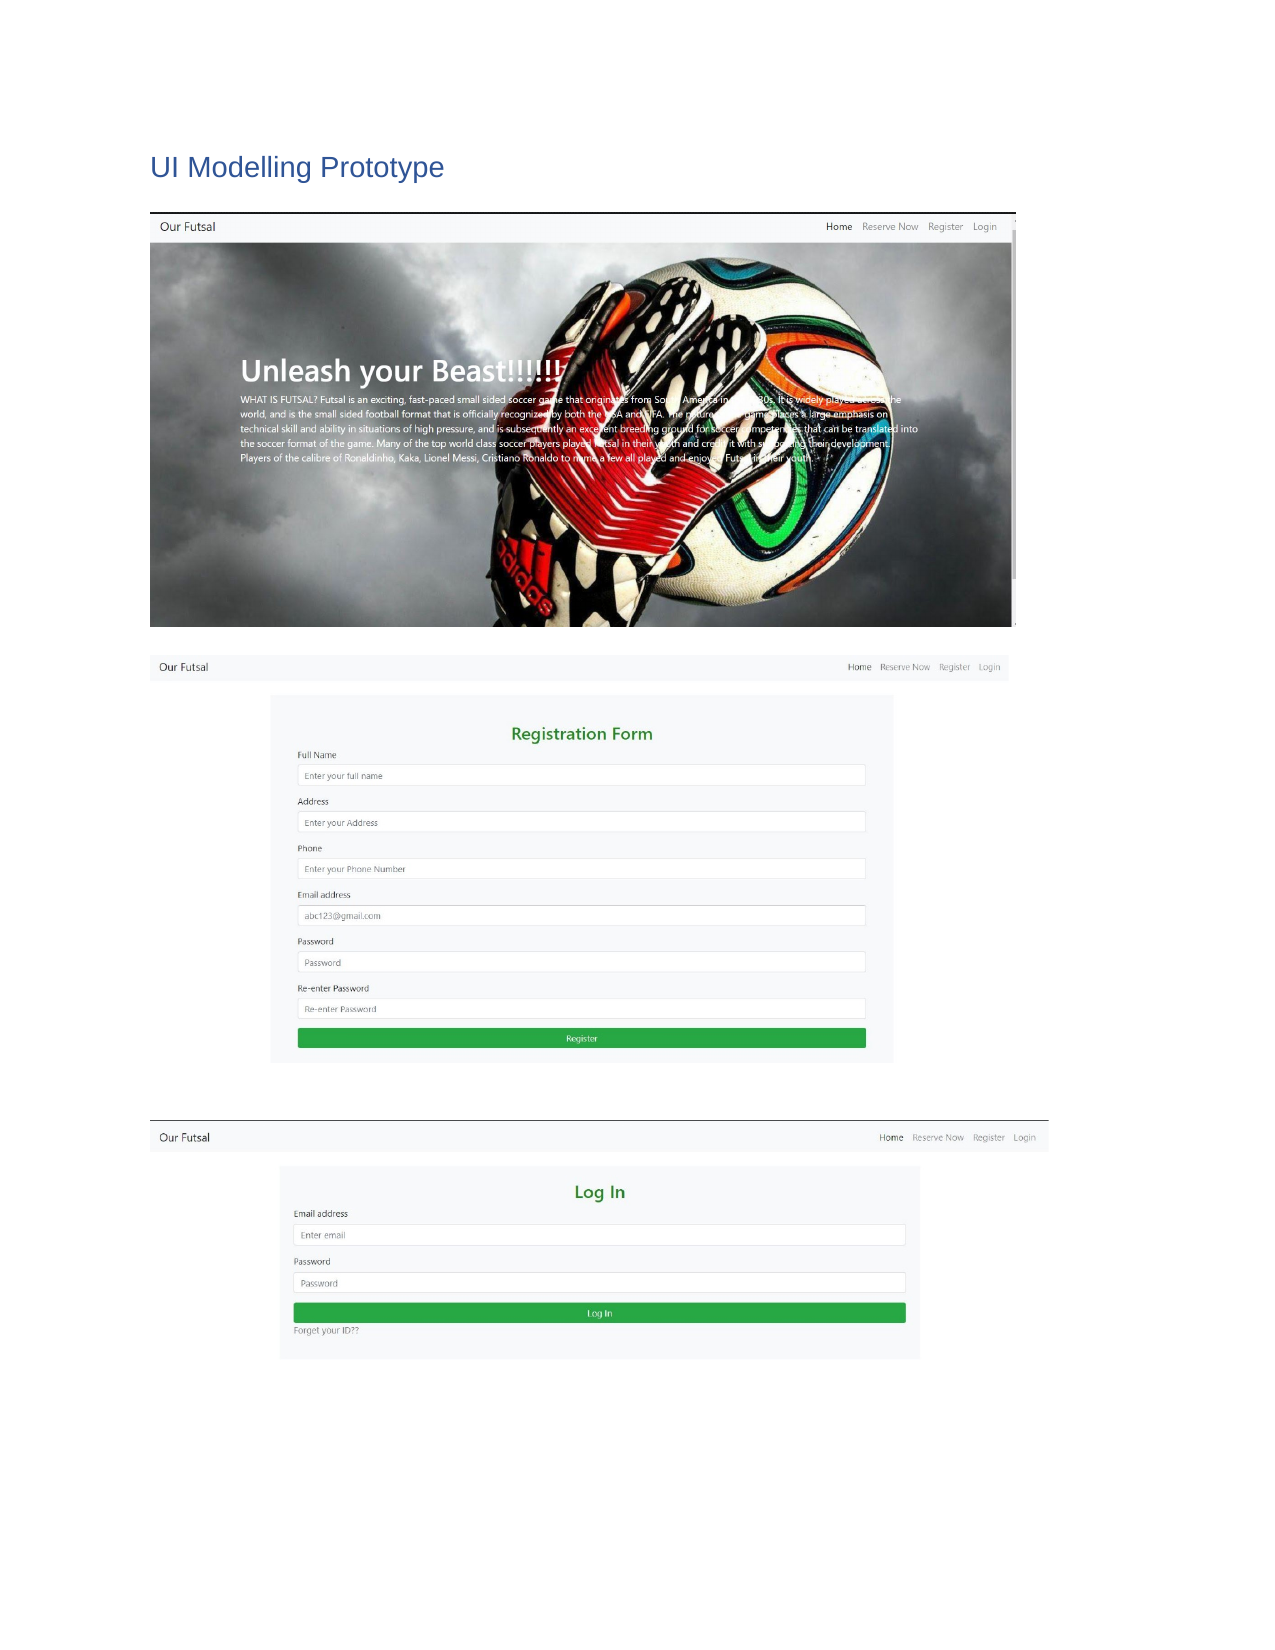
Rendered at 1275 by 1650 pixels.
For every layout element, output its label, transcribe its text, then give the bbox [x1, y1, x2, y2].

picture [150, 1120, 1049, 1429]
picture [150, 212, 1016, 627]
subtitle UI Modelling Prototype [150, 150, 1125, 183]
picture [150, 655, 1009, 1063]
